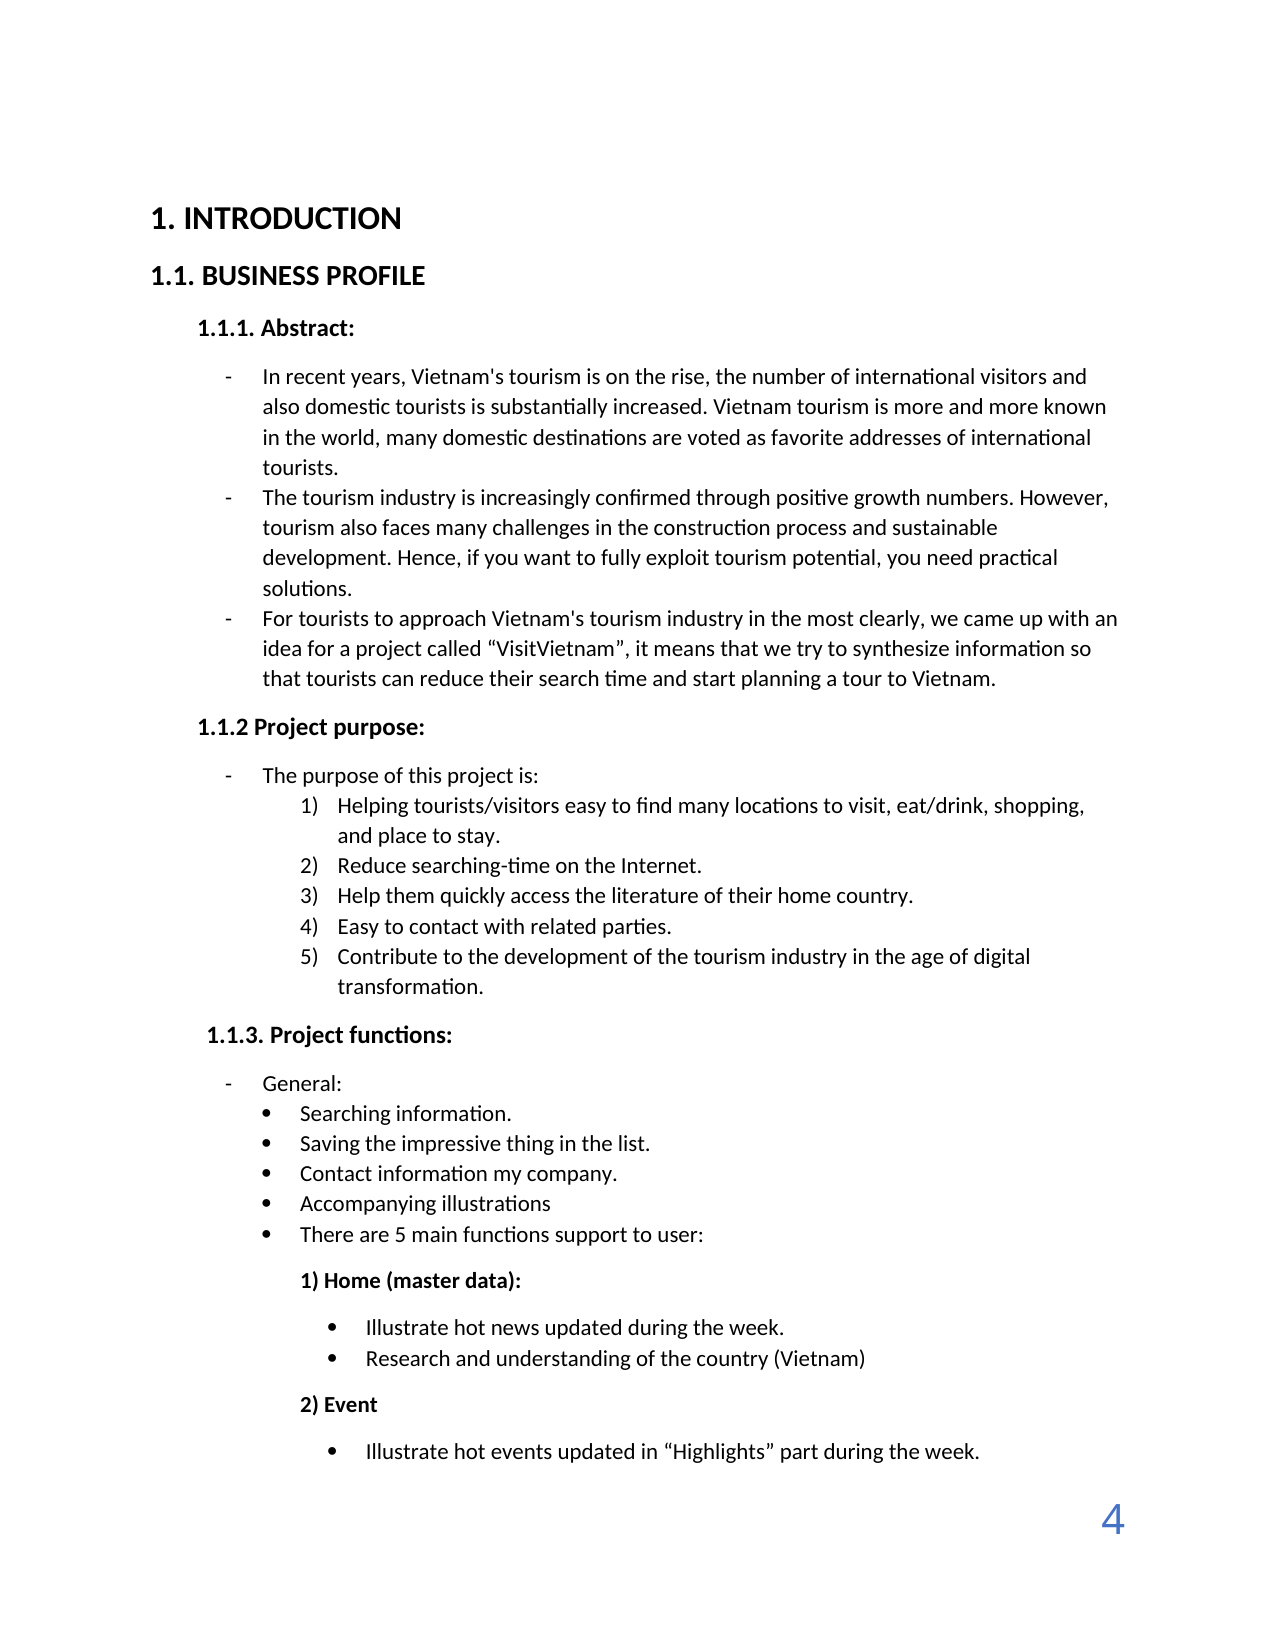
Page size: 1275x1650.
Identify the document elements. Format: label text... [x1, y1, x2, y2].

list Illustrate hot events updated in “Highlights” part during the week. [328, 1437, 1125, 1465]
text 1. INTRODUCTION [150, 197, 1125, 238]
list The purpose of this project is: [225, 761, 1125, 789]
text 1) Home (master data): [150, 1267, 1125, 1294]
list In recent years, Vietnam's tourism is on the rise, the number of international visitors and also domestic tourists is substantially increased. Vietnam tourism is more and more known in the world, many domestic destinations are voted as favorite addresses of international tourists. [225, 362, 1125, 481]
text 1.1.2 Project purpose: [197, 711, 1125, 742]
list For tourists to approach Vietnam's tourism industry in the most clearly, we came up with an idea for a project called “VisitVietnam”, it means that we try to synthesize information so that tourists can reduce their search time and start planning a tour to Vietnam. [225, 604, 1125, 692]
list Help them quickly access the literature of their home country. [300, 882, 1125, 909]
list Contact information my company. [262, 1159, 1125, 1187]
list Reduce searching-time on the Internet. [300, 851, 1125, 879]
list Easy to contact with related parties. [300, 912, 1125, 940]
list Helping tourists/visitors easy to find many locations to visit, eat/drink, shopping, and place to stay. [300, 791, 1125, 849]
text 1.1.1. Abstract: [197, 313, 1125, 343]
list Contribute to the development of the tourism industry in the age of digital transformation. [300, 942, 1125, 1000]
text 1.1.3. Project functions: [169, 1019, 1125, 1049]
text 2) Event [150, 1391, 1125, 1418]
list Illustrate hot news updated during the week. [328, 1313, 1125, 1341]
list There are 5 main functions support to user: [262, 1220, 1125, 1248]
list Searching information. [262, 1099, 1125, 1127]
list Research and understanding of the country (Vietnam) [328, 1344, 1125, 1372]
list Accompanying illustrations [262, 1189, 1125, 1217]
list The tourism industry is increasingly confirmed through positive growth numbers. However, tourism also faces many challenges in the construction process and sustainable development. Hence, if you want to fully exploit tourism potential, you need practical solutions. [225, 483, 1125, 602]
text 1.1. BUSINESS PROFILE [150, 257, 1125, 293]
list General: [225, 1069, 1125, 1097]
list Saving the impressive thing in the list. [262, 1129, 1125, 1157]
